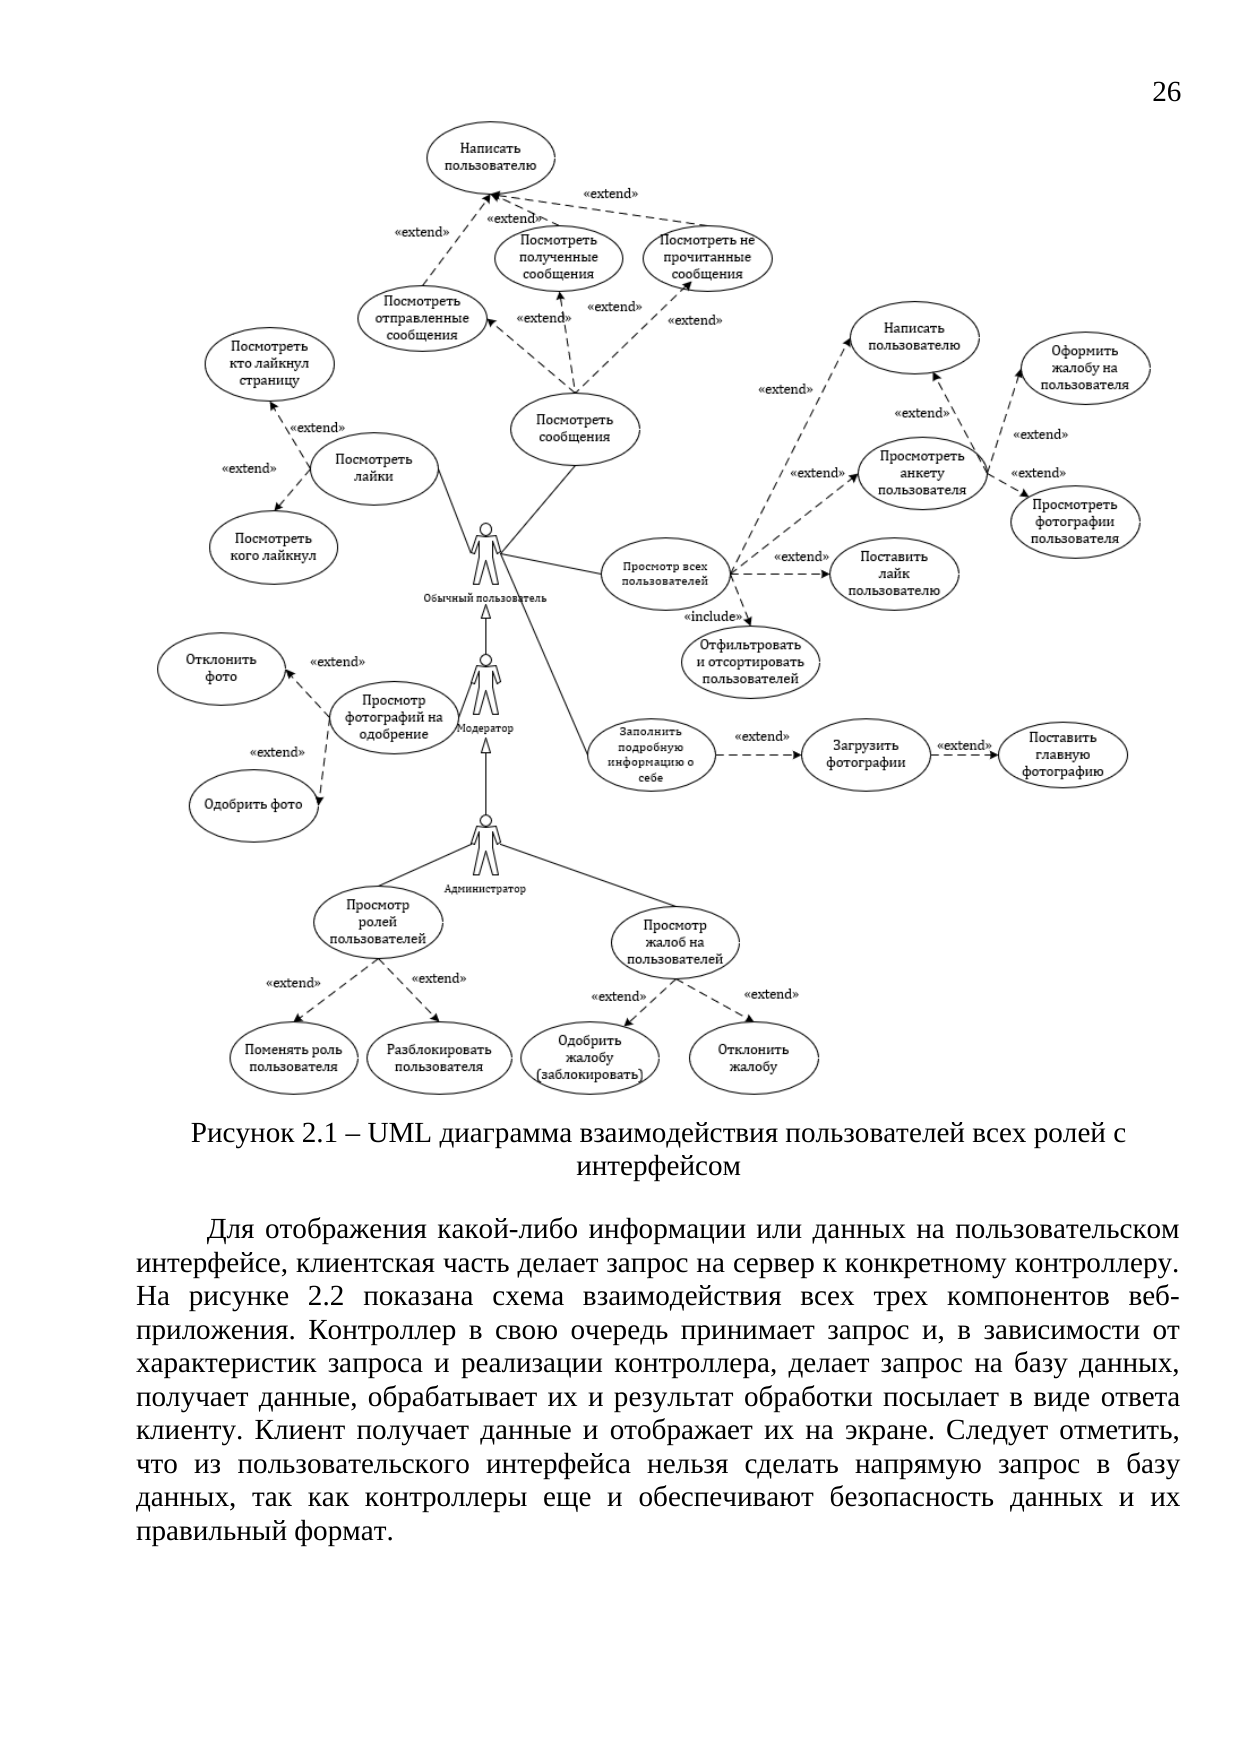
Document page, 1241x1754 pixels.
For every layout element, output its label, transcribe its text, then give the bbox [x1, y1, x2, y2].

text Для отображения какой-либо информации или данных на пользовательском интерфейсе, клиентская часть делает запрос на сервер к конкретному контроллеру. На рисунке 2.2 показана схема взаимодействия всех трех компонентов веб-приложения. Контроллер в свою очередь принимает запрос и, в зависимости от характеристик запроса и реализации контроллера, делает запрос на базу данных, получает данные, обрабатывает их и результат обработки посылает в виде ответа клиенту. Клиент получает данные и отображает их на экране. Следует отметить, что из пользовательского интерфейса нельзя сделать напрямую запрос в базу данных, так как контроллеры еще и обеспечивают безопасность данных и их правильный формат. [136, 1211, 1181, 1547]
text Рисунок 2.1 – UML диаграмма взаимодействия пользователей всех ролей с интерфейсом [136, 1115, 1181, 1182]
picture [156, 118, 1161, 1103]
